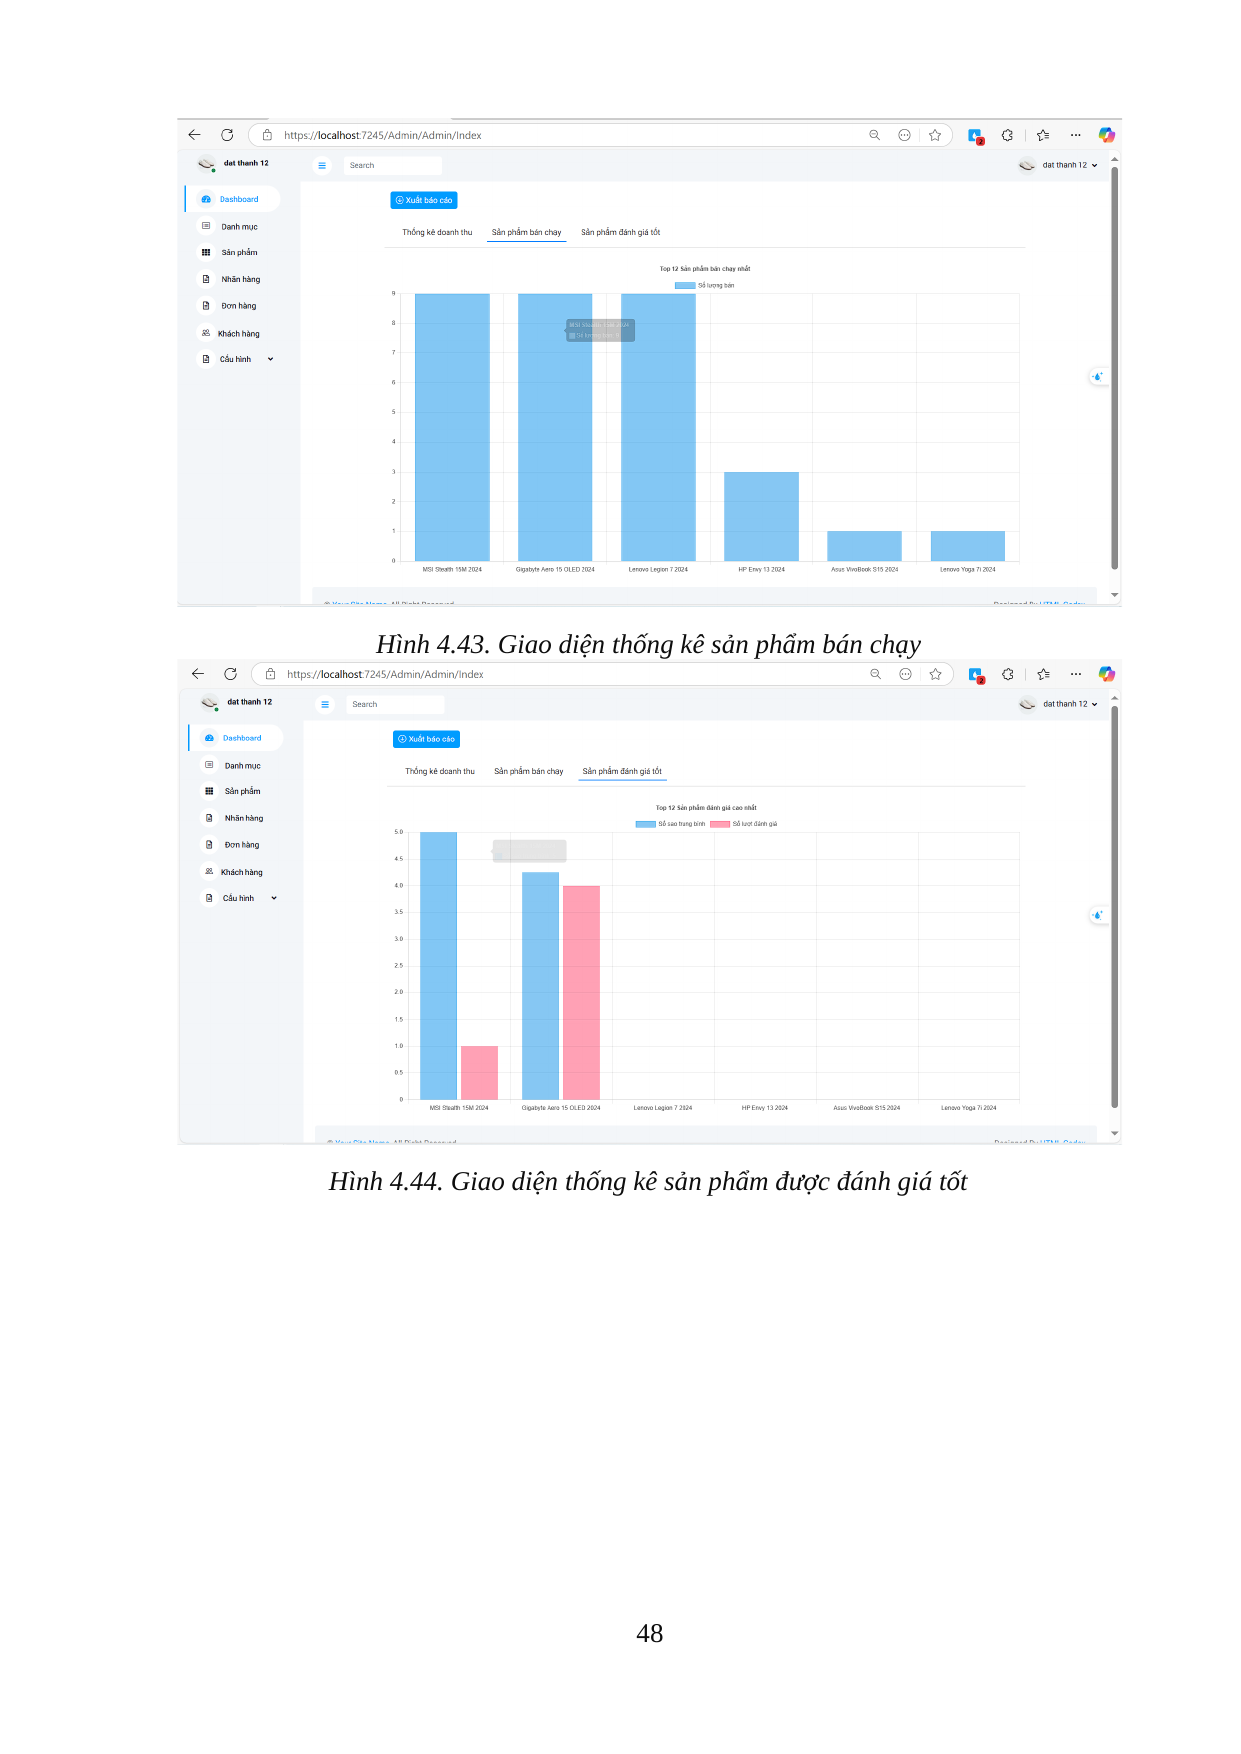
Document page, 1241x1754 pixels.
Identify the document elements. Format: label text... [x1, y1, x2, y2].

text Hình 4.44. Giao diện thống kê sản phẩm được đánh giá tốt [177, 1166, 1122, 1197]
picture [177, 118, 1123, 607]
text Hình 4.43. Giao diện thống kê sản phẩm bán chạy [177, 628, 1122, 659]
picture [177, 659, 1123, 1145]
